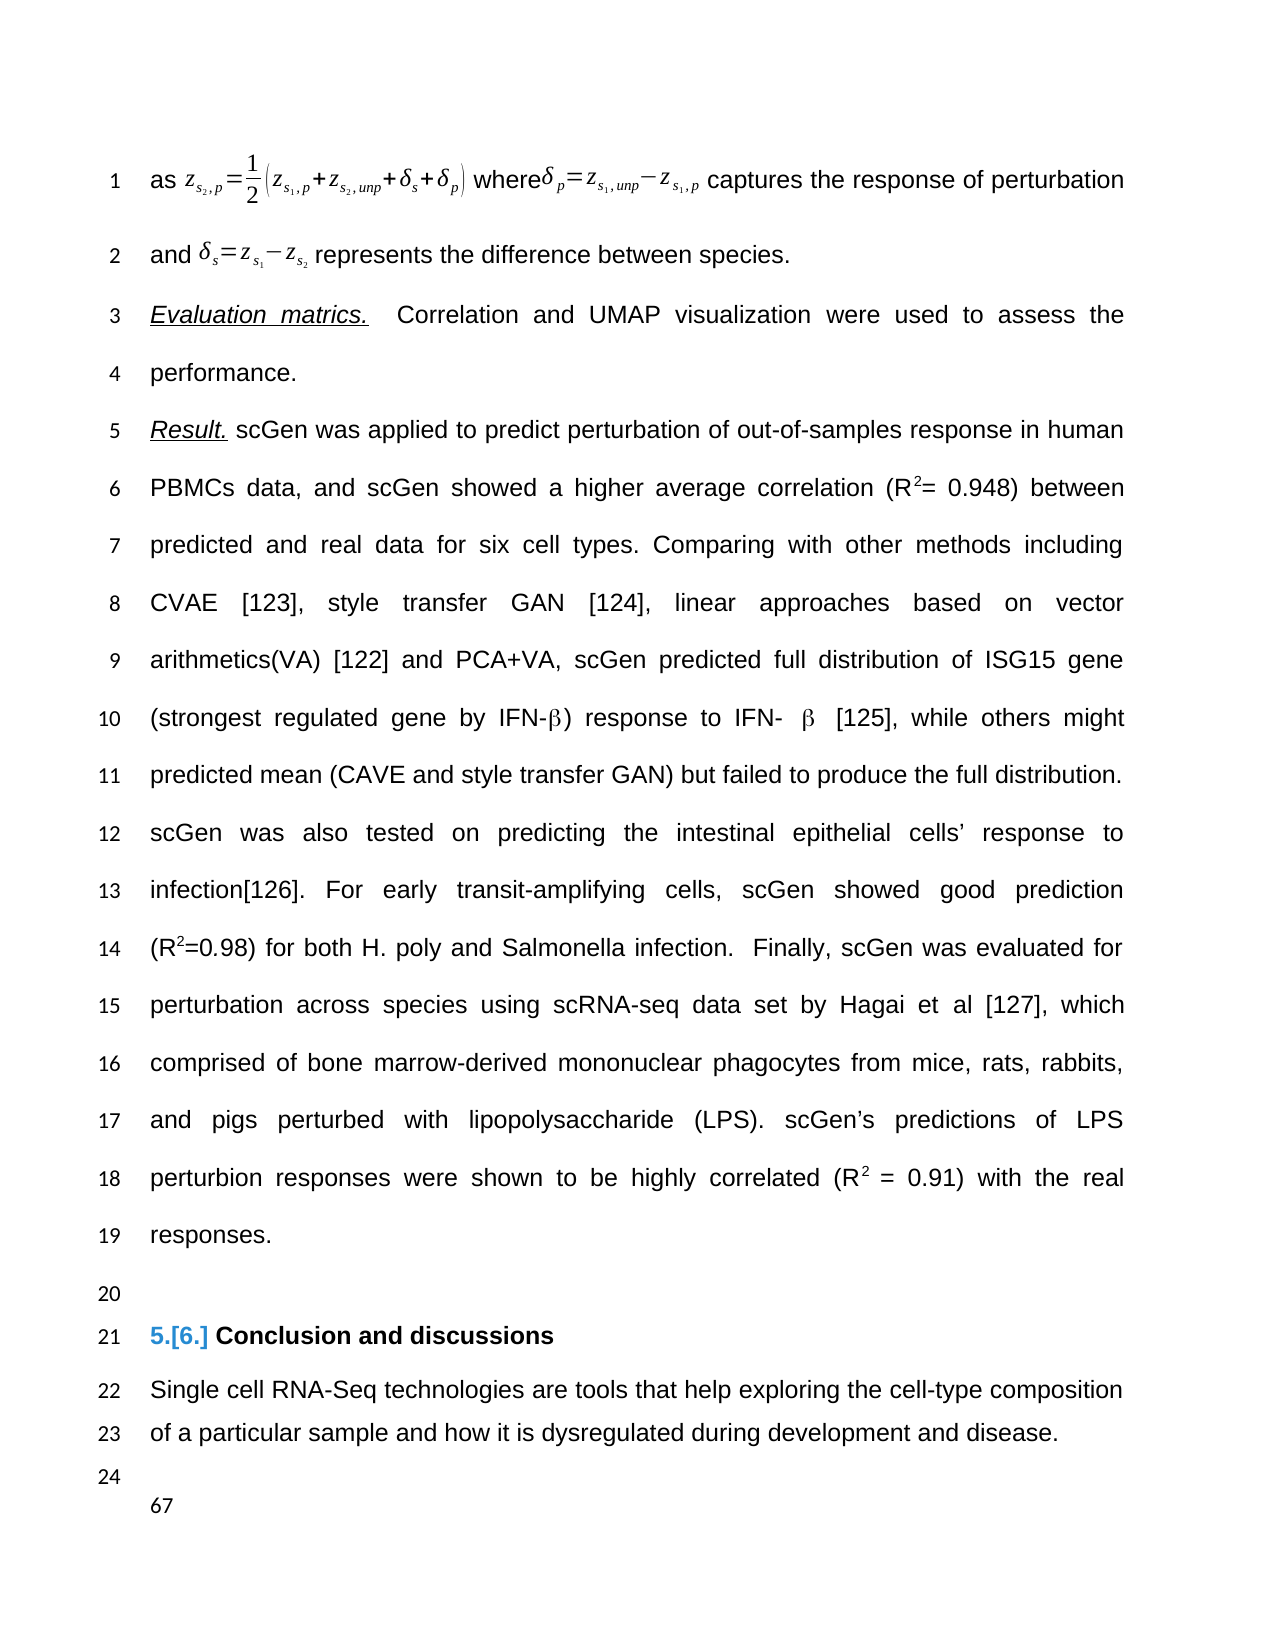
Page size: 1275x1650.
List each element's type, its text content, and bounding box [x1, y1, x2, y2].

text Result. scGen was applied to predict perturbation of out-of-samples response in human PBMCs data, and scGen showed a higher average correlation (R2= 0.948) between predicted and real data for six cell types. Comparing with other methods including CVAE [123], style transfer GAN [124], linear approaches based on vector arithmetics(VA) [122] and PCA+VA, scGen predicted full distribution of ISG15 gene (strongest regulated gene by IFN-b) response to IFN- b [125], while others might predicted mean (CAVE and style transfer GAN) but failed to produce the full distribution. scGen was also tested on predicting the intestinal epithelial cells’ response to infection[126]. For early transit-amplifying cells, scGen showed good prediction (R2=0.98) for both H. poly and Salmonella infection. Finally, scGen was evaluated for perturbation across species using scRNA-seq data set by Hagai et al [127], which comprised of bone marrow-derived mononuclear phagocytes from mice, rats, rabbits, and pigs perturbed with lipopolysaccharide (LPS). scGen’s predictions of LPS perturbion responses were shown to be highly correlated (R2 = 0.91) with the real responses. [150, 415, 1125, 1249]
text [150, 150, 1125, 271]
text Evaluation matrics. Correlation and UMAP visualization were used to assess the performance. [150, 300, 1125, 386]
list Conclusion and discussions [150, 1321, 1125, 1349]
text Single cell RNA-Seq technologies are tools that help exploring the cell-type composition of a particular sample and how it is dysregulated during development and disease. [150, 1374, 1125, 1446]
